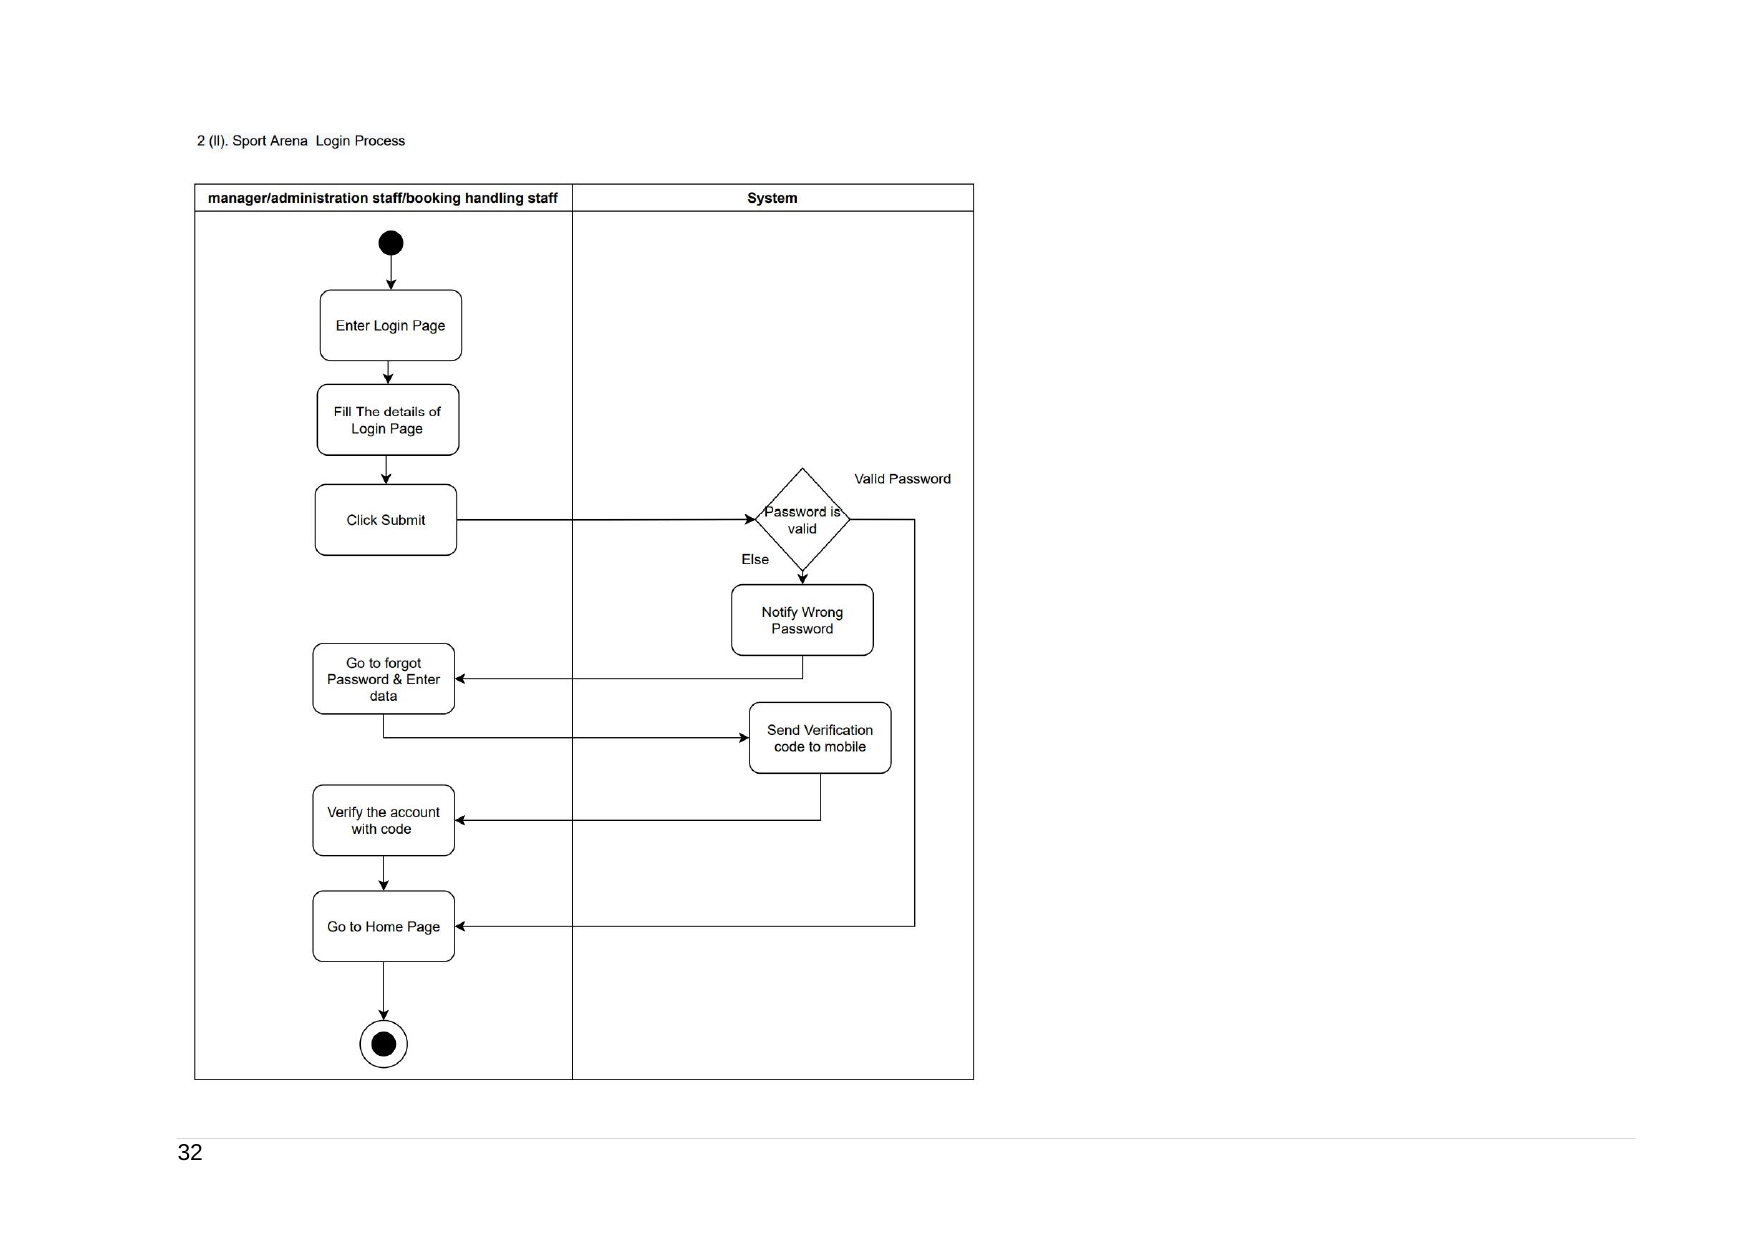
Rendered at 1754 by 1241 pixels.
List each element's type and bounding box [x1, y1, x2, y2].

picture [177, 118, 989, 1097]
